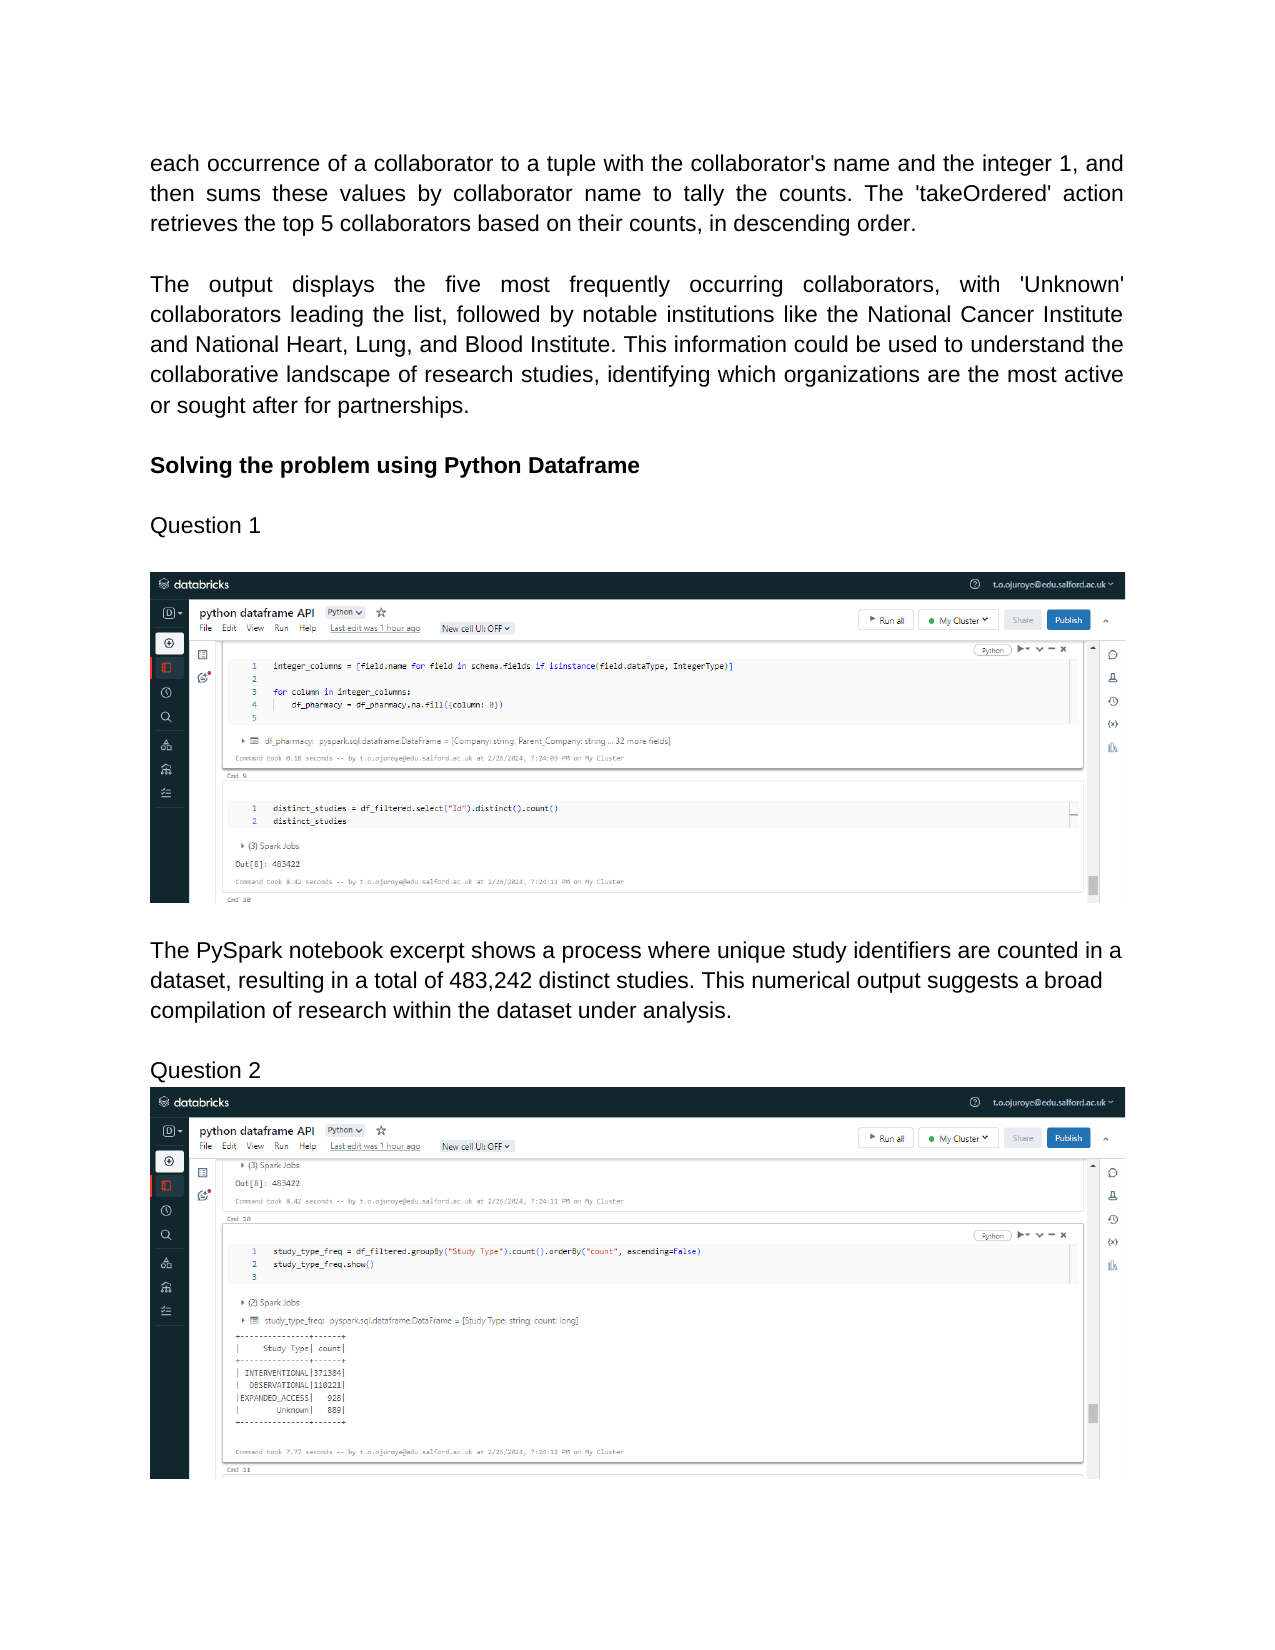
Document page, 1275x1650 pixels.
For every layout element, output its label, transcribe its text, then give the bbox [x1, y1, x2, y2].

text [150, 150, 1125, 237]
text Solving the problem using Python Dataframe [150, 452, 1125, 478]
text The PySpark notebook excerpt shows a process where unique study identifiers are counted in a dataset, resulting in a total of 483,242 distinct studies. This numerical output suggests a broad compilation of research within the dataset under analysis. [150, 937, 1125, 1023]
text Question 2 [150, 1057, 1125, 1084]
text The output displays the five most frequently occurring collaborators, with 'Unknown' collaborators leading the list, followed by notable institutions like the National Cancer Institute and National Heart, Lung, and Blood Institute. This information could be used to understand the collaborative landscape of research studies, identifying which organizations are the most active or sought after for partnerships. [150, 271, 1125, 418]
picture [150, 572, 1125, 903]
picture [150, 1087, 1125, 1479]
text Question 1 [150, 512, 1125, 539]
